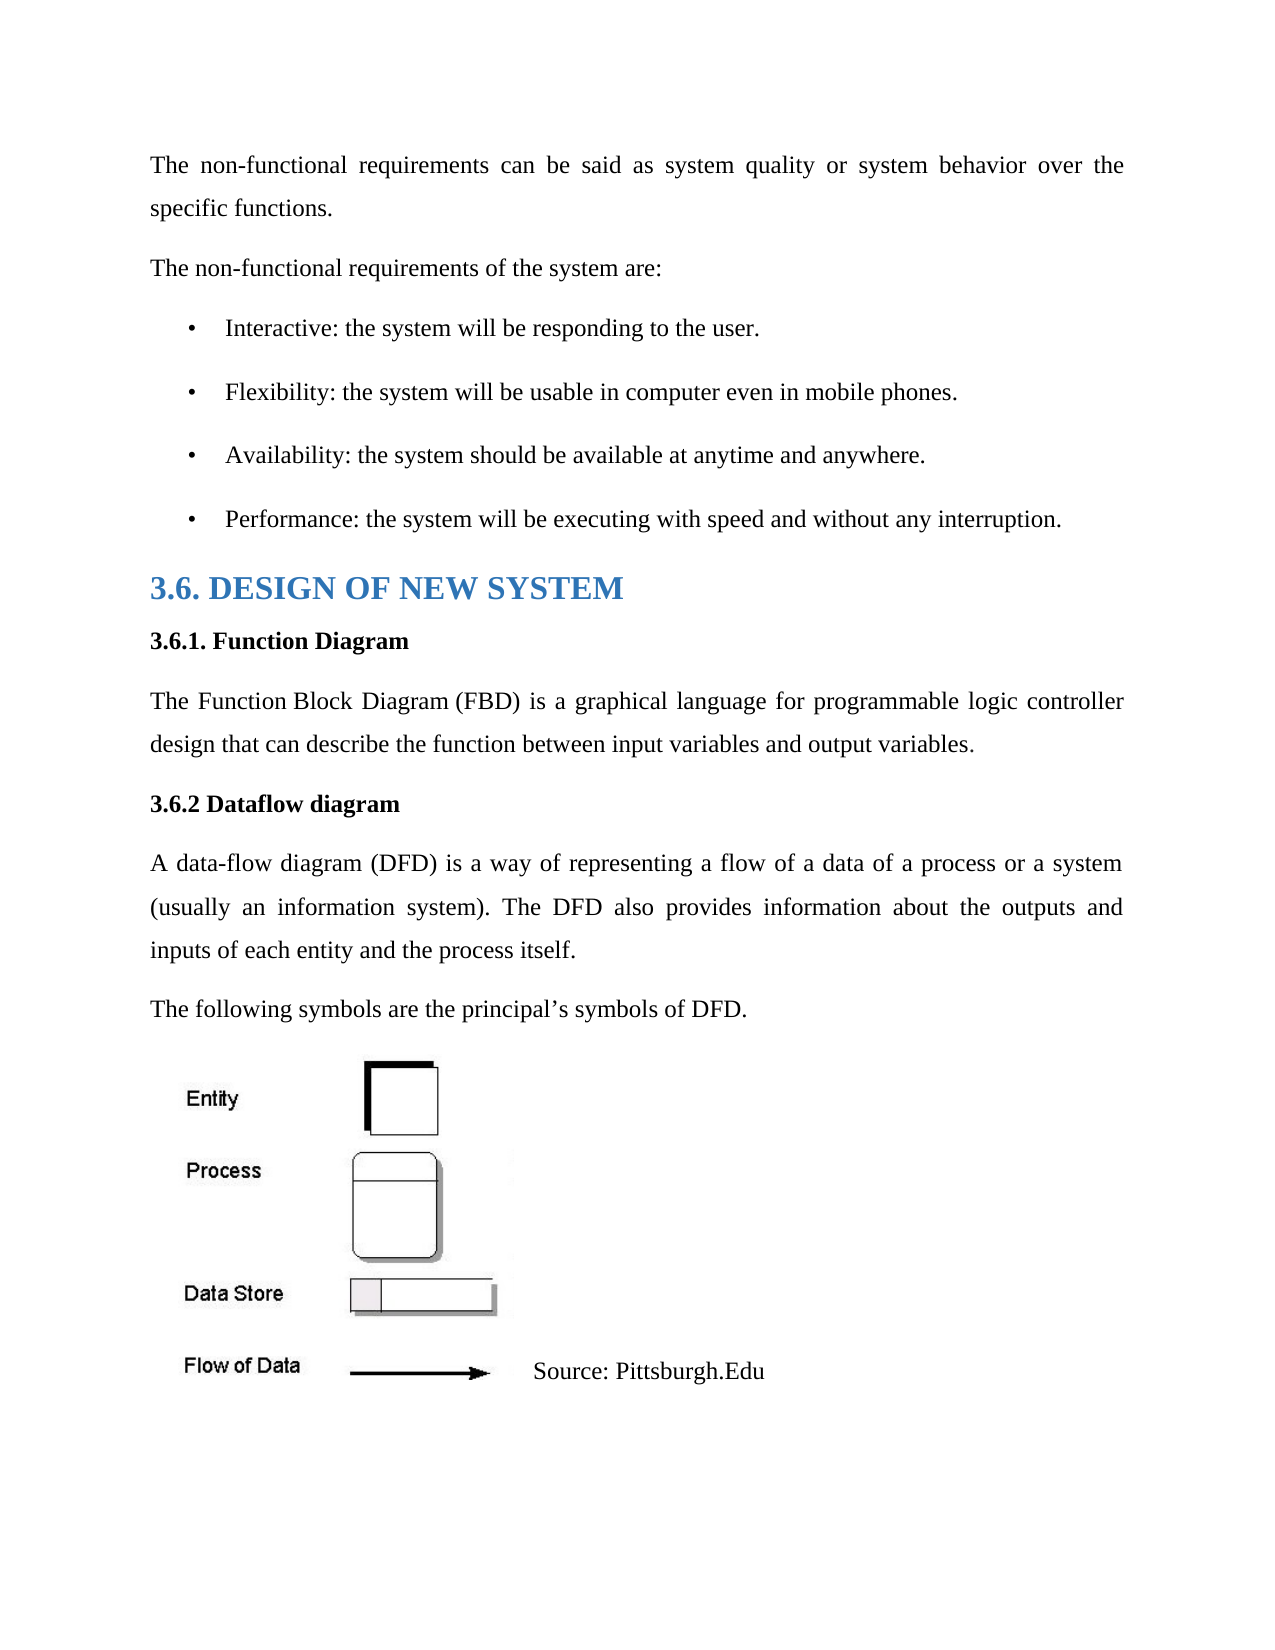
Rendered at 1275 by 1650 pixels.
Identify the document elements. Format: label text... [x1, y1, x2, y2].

text The following symbols are the principal’s symbols of DFD. [150, 994, 1125, 1023]
text 3.6. DESIGN OF NEW SYSTEM [150, 568, 1125, 607]
text The non-functional requirements of the system are: [150, 253, 1125, 282]
picture [150, 1054, 514, 1380]
list Flexibility: the system will be usable in computer even in mobile phones. [187, 377, 1125, 405]
text The Function Block Diagram (FBD) is a graphical language for programmable logic controller design that can describe the function between input variables and output variables. [150, 714, 1125, 758]
list Performance: the system will be executing with speed and without any interruption. [187, 504, 1125, 533]
text The non-functional requirements can be said as system quality or system behavior over the specific functions. [150, 150, 1125, 222]
text A data-flow diagram (DFD) is a way of representing a flow of a data of a process or a system (usually an information system). The DFD also provides information about the outputs and inputs of each entity and the process itself. [150, 848, 1125, 963]
list Interactive: the system will be responding to the user. [187, 313, 1125, 341]
text 3.6.2 Dataflow diagram [150, 789, 1125, 817]
text 3.6.1. Function Diagram [150, 626, 1125, 655]
list Availability: the system should be available at anytime and anywhere. [187, 441, 1125, 469]
